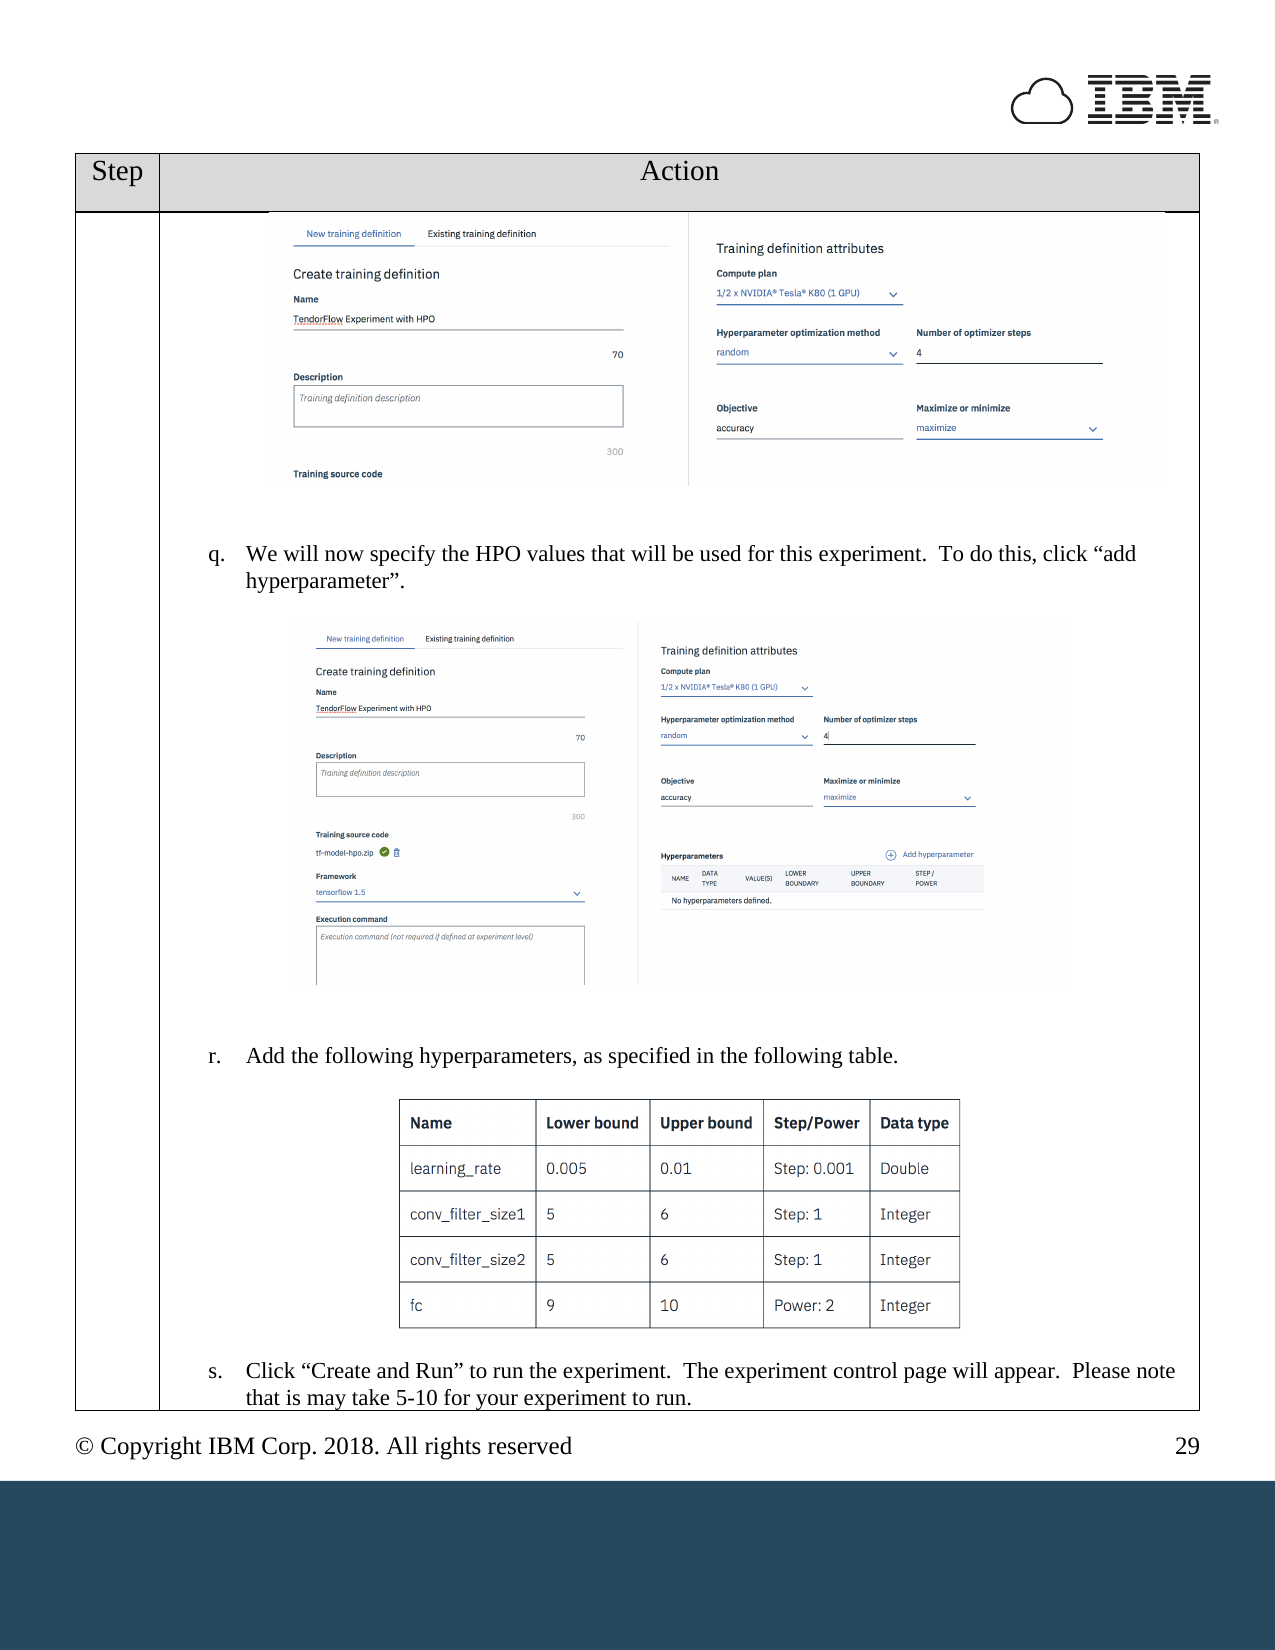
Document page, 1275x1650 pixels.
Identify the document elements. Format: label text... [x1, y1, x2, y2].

table_header Action [160, 154, 1199, 211]
picture [1008, 76, 1076, 124]
picture [289, 622, 1069, 985]
table_header Step [76, 154, 159, 211]
picture [398, 1097, 961, 1329]
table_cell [160, 213, 1199, 1410]
table_cell 2 [76, 213, 159, 1410]
picture [268, 212, 1166, 486]
picture [1088, 75, 1219, 124]
